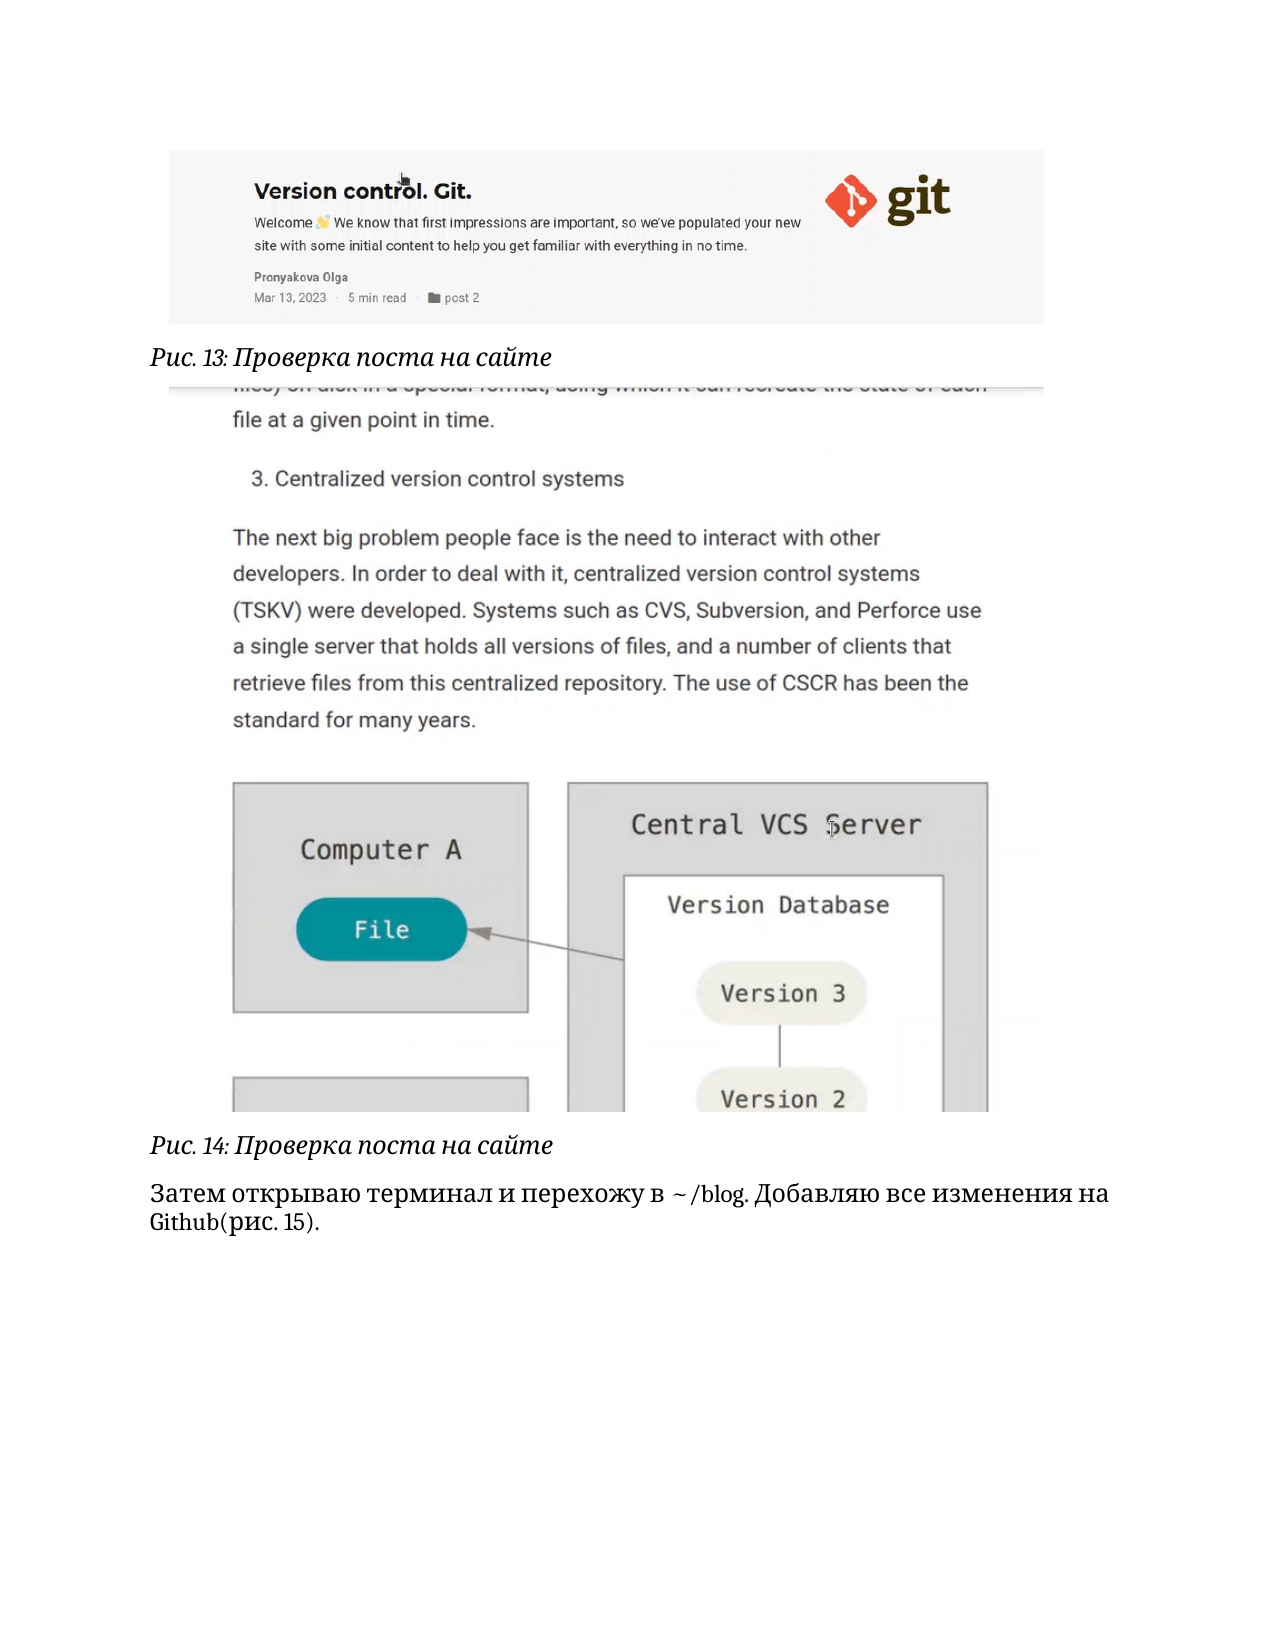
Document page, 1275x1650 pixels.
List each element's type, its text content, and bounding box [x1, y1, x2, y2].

text Рис. 13: Проверка поста на сайте [150, 344, 1125, 373]
picture [168, 385, 1044, 1112]
text Рис. 14: Проверка поста на сайте [150, 1132, 1125, 1161]
picture [168, 150, 1044, 324]
text Затем открываю терминал и перехожу в ~/blog. Добавляю все изменения на Github(рис. 15). [150, 1179, 1125, 1237]
